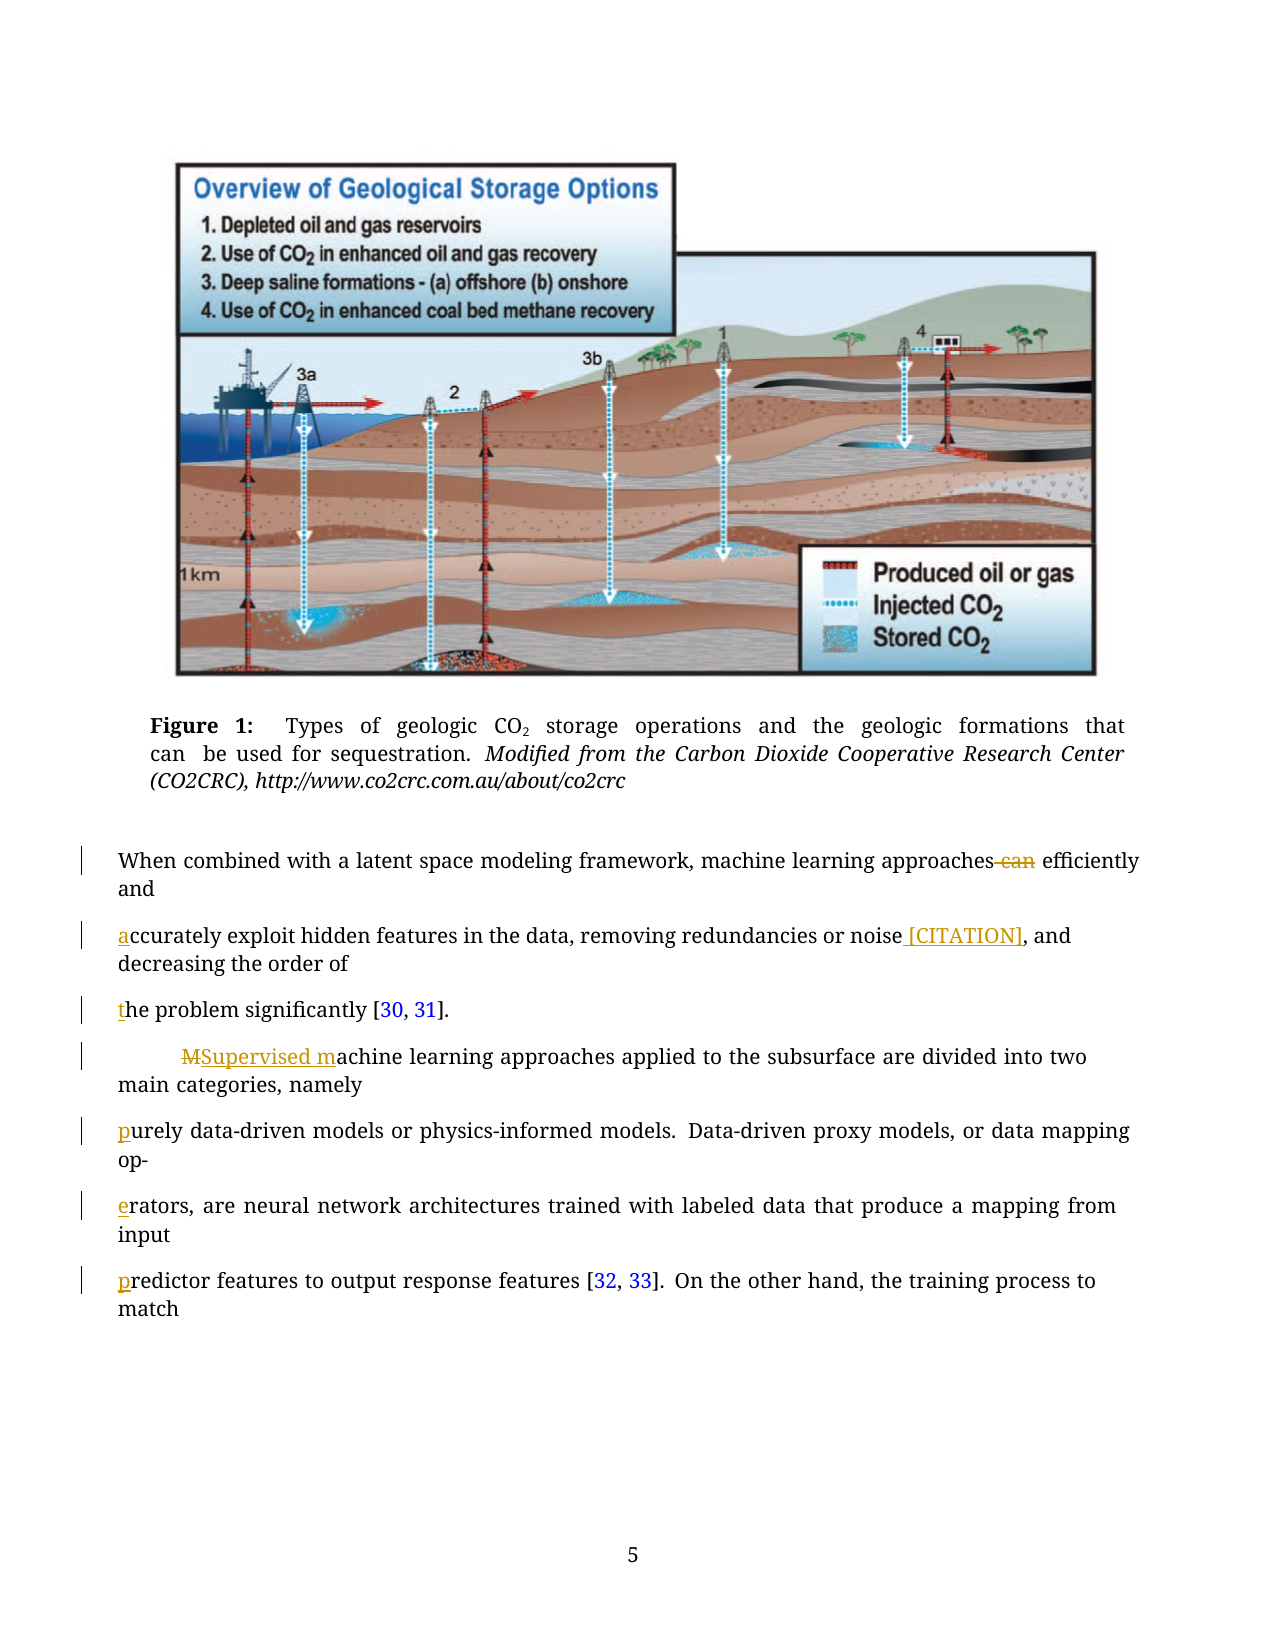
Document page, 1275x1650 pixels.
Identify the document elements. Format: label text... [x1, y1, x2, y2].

text ccurately exploit hidden features in the data, removing redundancies or noise, and decreasing the order of [118, 921, 1142, 978]
text redictor features to output response features [32, 33]. On the other hand, the training process to match [118, 1266, 1142, 1323]
text When combined with a latent space modeling framework, machine learning approaches efficiently and [118, 846, 1142, 903]
text Figure 1: Types of geologic CO2 storage operations and the geologic formations that can be used for sequestration. Modified from the Carbon Dioxide Cooperative Research Center (CO2CRC), http://www.co2crc.com.au/about/co2crc [150, 711, 1125, 795]
text urely data-driven models or physics-informed models. Data-driven proxy models, or data mapping op- [118, 1117, 1142, 1173]
text achine learning approaches applied to the subsurface are divided into two main categories, namely [118, 1042, 1142, 1099]
picture [165, 150, 1111, 678]
text he problem significantly [30, 31]. [118, 996, 1142, 1024]
text rators, are neural network architectures trained with labeled data that produce a mapping from input [118, 1191, 1142, 1248]
